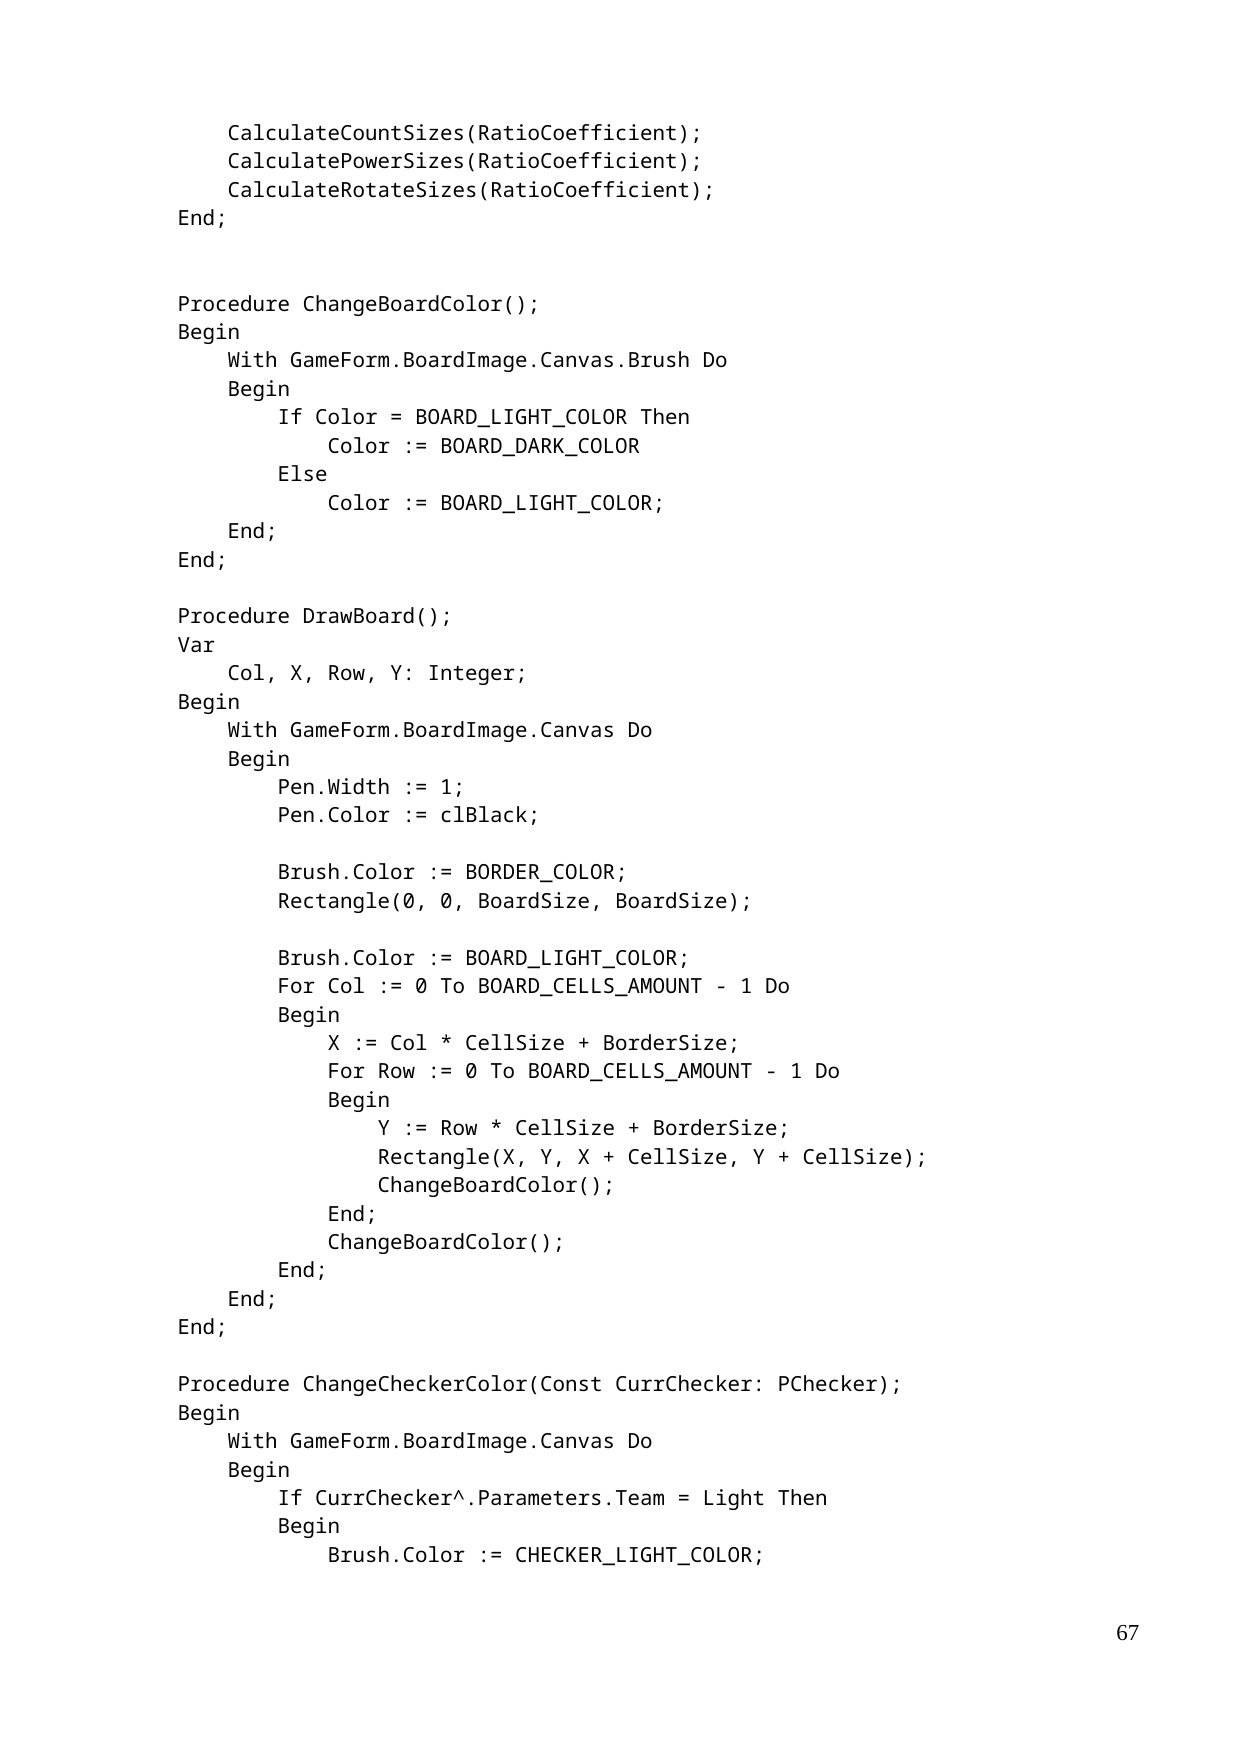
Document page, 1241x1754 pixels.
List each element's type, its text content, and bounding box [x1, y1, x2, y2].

text Begin [177, 317, 1152, 346]
text For Row := 0 To BOARD_CELLS_AMOUNT - 1 Do [177, 1057, 1152, 1085]
text Rectangle(0, 0, BoardSize, BoardSize); [177, 886, 1152, 914]
text Begin [177, 744, 1152, 772]
text End; [177, 1312, 1152, 1341]
text CalculateRotateSizes(RatioCoefficient); [177, 175, 1152, 203]
text Procedure ChangeCheckerColor(Const CurrChecker: PChecker); [177, 1369, 1152, 1398]
text For Col := 0 To BOARD_CELLS_AMOUNT - 1 Do [177, 971, 1152, 1000]
text ChangeBoardColor(); [177, 1170, 1152, 1199]
text Brush.Color := CHECKER_LIGHT_COLOR; [177, 1540, 1152, 1568]
text If Color = BOARD_LIGHT_COLOR Then [177, 402, 1152, 431]
text End; [177, 545, 1152, 573]
text CalculateCountSizes(RatioCoefficient); [177, 118, 1152, 147]
text Pen.Width := 1; [177, 772, 1152, 801]
text With GameForm.BoardImage.Canvas Do [177, 715, 1152, 744]
text Brush.Color := BOARD_LIGHT_COLOR; [177, 943, 1152, 971]
text Procedure DrawBoard(); [177, 602, 1152, 630]
text Rectangle(X, Y, X + CellSize, Y + CellSize); [177, 1142, 1152, 1170]
text End; [177, 203, 1152, 232]
text Begin [177, 1398, 1152, 1426]
text CalculatePowerSizes(RatioCoefficient); [177, 147, 1152, 175]
text ChangeBoardColor(); [177, 1227, 1152, 1256]
text End; [177, 516, 1152, 545]
text Begin [177, 1000, 1152, 1028]
text With GameForm.BoardImage.Canvas.Brush Do [177, 346, 1152, 374]
text Brush.Color := BORDER_COLOR; [177, 857, 1152, 886]
text Pen.Color := clBlack; [177, 801, 1152, 829]
text End; [177, 1199, 1152, 1227]
text Begin [177, 1085, 1152, 1113]
text Begin [177, 1512, 1152, 1540]
text End; [177, 1284, 1152, 1312]
text X := Col * CellSize + BorderSize; [177, 1028, 1152, 1057]
text Y := Row * CellSize + BorderSize; [177, 1113, 1152, 1142]
text Begin [177, 374, 1152, 402]
text With GameForm.BoardImage.Canvas Do [177, 1426, 1152, 1455]
text Else [177, 459, 1152, 488]
text If CurrChecker^.Parameters.Team = Light Then [177, 1483, 1152, 1512]
text Color := BOARD_LIGHT_COLOR; [177, 488, 1152, 516]
text End; [177, 1256, 1152, 1284]
text Var [177, 630, 1152, 658]
text Col, X, Row, Y: Integer; [177, 658, 1152, 687]
text Procedure ChangeBoardColor(); [177, 289, 1152, 317]
text Begin [177, 687, 1152, 715]
text Color := BOARD_DARK_COLOR [177, 431, 1152, 459]
text Begin [177, 1455, 1152, 1483]
